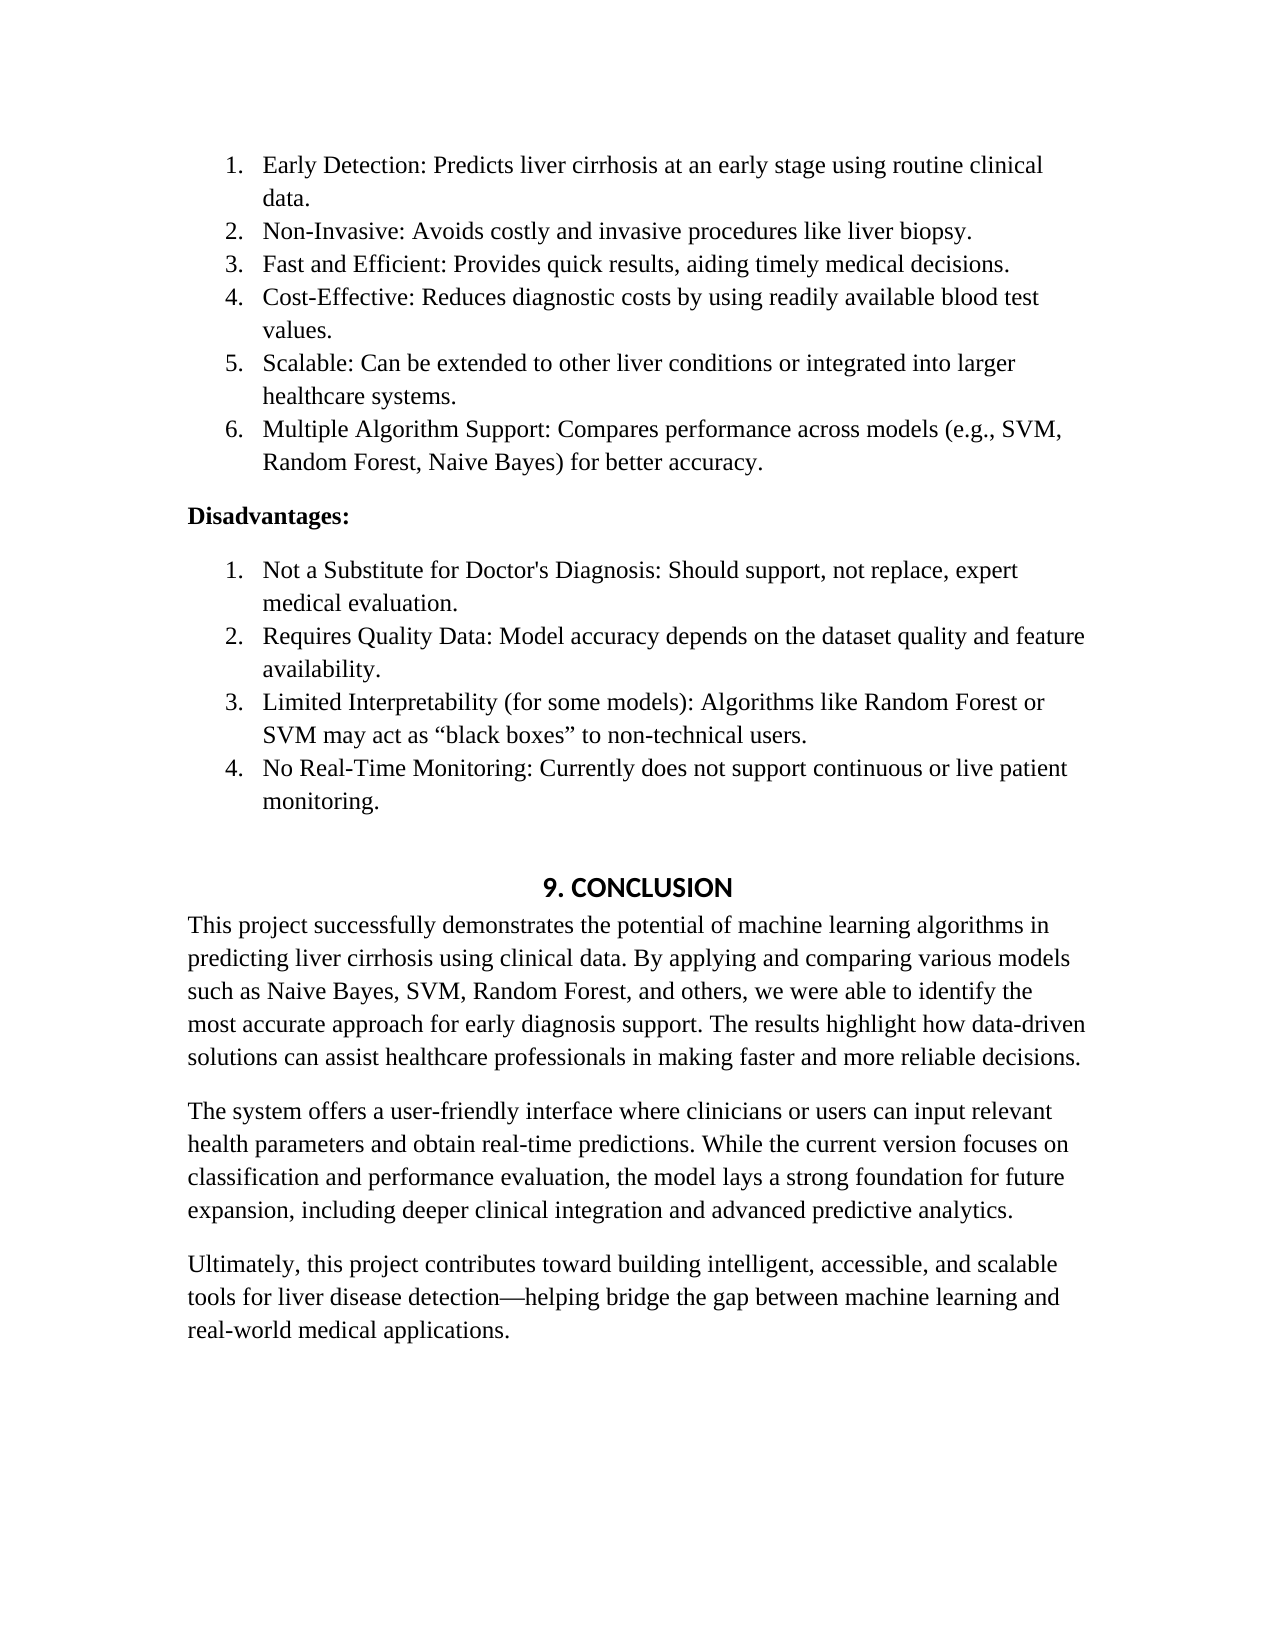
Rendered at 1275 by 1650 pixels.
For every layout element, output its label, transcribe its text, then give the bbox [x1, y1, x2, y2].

list Limited Interpretability (for some models): Algorithms like Random Forest or SVM may act as “black boxes” to non-technical users. [225, 687, 1087, 749]
text Ultimately, this project contributes toward building intelligent, accessible, and scalable tools for liver disease detection—helping bridge the gap between machine learning and real-world medical applications. [187, 1249, 1087, 1344]
list Not a Substitute for Doctor's Diagnosis: Should support, not replace, expert medical evaluation. [225, 555, 1087, 617]
text The system offers a user-friendly interface where clinicians or users can input relevant health parameters and obtain real-time predictions. While the current version focuses on classification and performance evaluation, the model lays a strong foundation for future expansion, including deeper clinical integration and advanced predictive analytics. [187, 1096, 1087, 1224]
subtitle 9. CONCLUSION [187, 869, 1087, 905]
list Early Detection: Predicts liver cirrhosis at an early stage using routine clinical data. [225, 150, 1087, 212]
text Disadvantages: [187, 501, 1087, 530]
list Scalable: Can be extended to other liver conditions or integrated into larger healthcare systems. [225, 348, 1087, 410]
list No Real-Time Monitoring: Currently does not support continuous or live patient monitoring. [225, 753, 1087, 815]
list Multiple Algorithm Support: Compares performance across models (e.g., SVM, Random Forest, Naive Bayes) for better accuracy. [225, 414, 1087, 476]
list Non-Invasive: Avoids costly and invasive procedures like liver biopsy. [225, 216, 1087, 245]
list Cost-Effective: Reduces diagnostic costs by using readily available blood test values. [225, 282, 1087, 344]
text This project successfully demonstrates the potential of machine learning algorithms in predicting liver cirrhosis using clinical data. By applying and comparing various models such as Naive Bayes, SVM, Random Forest, and others, we were able to identify the most accurate approach for early diagnosis support. The results highlight how data-driven solutions can assist healthcare professionals in making faster and more reliable decisions. [187, 910, 1087, 1071]
list Requires Quality Data: Model accuracy depends on the dataset quality and feature availability. [225, 621, 1087, 683]
list Fast and Efficient: Provides quick results, aiding timely medical decisions. [225, 249, 1087, 278]
